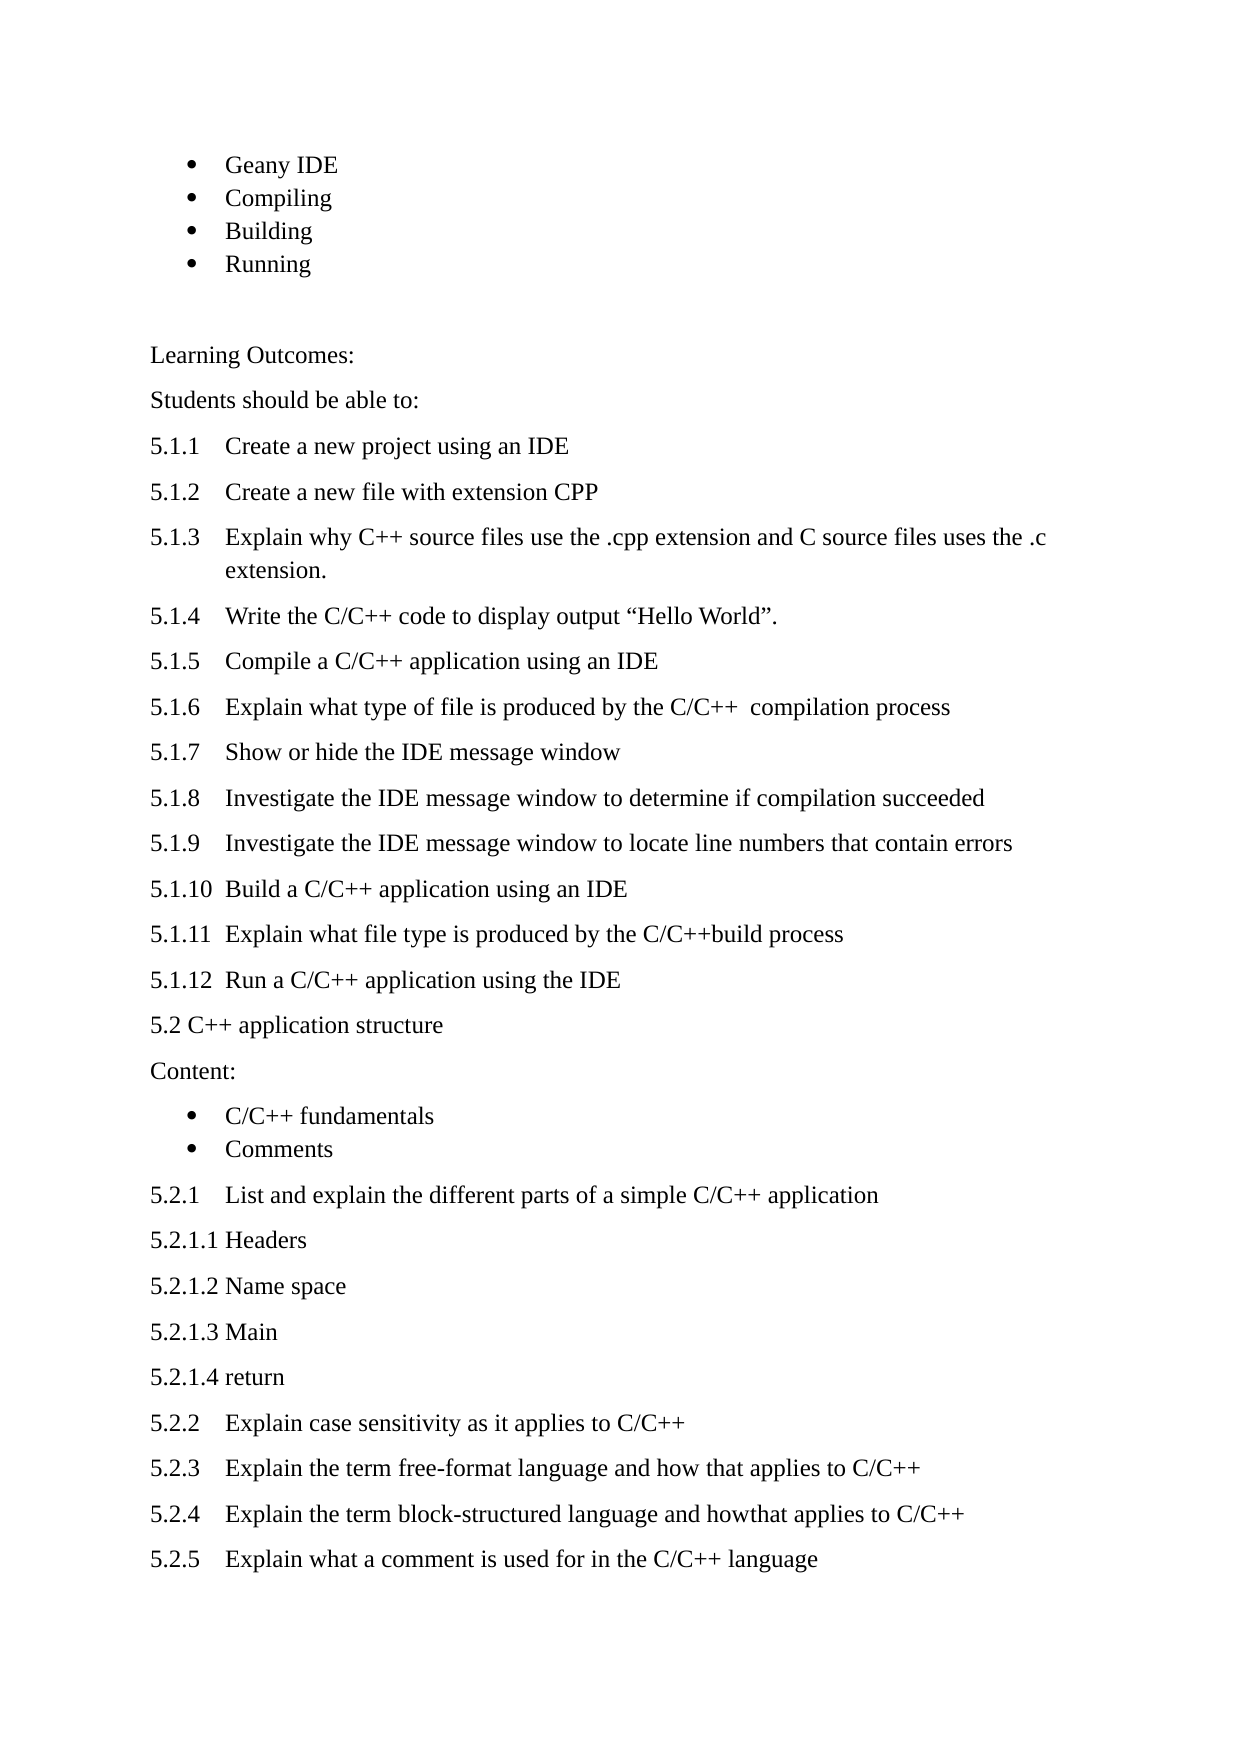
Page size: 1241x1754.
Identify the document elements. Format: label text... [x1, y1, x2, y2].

text 5.2.1.1 Headers [150, 1226, 1090, 1254]
text 5.1.5 Compile a C/C++ application using an IDE [150, 646, 1090, 675]
text 5.1.6 Explain what type of file is produced by the C/C++ compilation process [150, 692, 1090, 721]
list Building [187, 216, 1090, 245]
text 5.2.3 Explain the term free-format language and how that applies to C/C++ [150, 1453, 1090, 1482]
text Content: [150, 1056, 1090, 1085]
text 5.2.4 Explain the term block-structured language and how that applies to C/C++ [150, 1499, 1090, 1527]
text 5.1.2 Create a new file with extension CPP [150, 477, 1090, 505]
text 5.2.5 Explain what a comment is used for in the C/C++ language [150, 1544, 1090, 1573]
text 5.1.7 Show or hide the IDE message window [150, 737, 1090, 766]
text Learning Outcomes: [150, 340, 1090, 369]
text 5.2.1.4 return [150, 1362, 1090, 1391]
text 5.2.1.2 Name space [150, 1271, 1090, 1300]
text 5.1.10 Build a C/C++ application using an IDE [150, 874, 1090, 903]
text 5.2.2 Explain case sensitivity as it applies to C/C++ [150, 1408, 1090, 1436]
text 5.1.8 Investigate the IDE message window to determine if compilation succeeded [150, 783, 1090, 812]
text 5.2 C++ application structure [150, 1010, 1090, 1039]
list Running [187, 249, 1090, 278]
text 5.1.3 Explain why C++ source files use the .cpp extension and C source files uses the .c extension. [150, 522, 1090, 584]
text 5.1.11 Explain what file type is produced by the C/C++build process [150, 919, 1090, 948]
text 5.1.12 Run a C/C++ application using the IDE [150, 965, 1090, 994]
list Compiling [187, 183, 1090, 212]
list C/C++ fundamentals [187, 1101, 1090, 1130]
text 5.1.1 Create a new project using an IDE [150, 431, 1090, 460]
text 5.1.4 Write the C/C++ code to display output “Hello World”. [150, 601, 1090, 629]
list Geany IDE [187, 150, 1090, 179]
text 5.1.9 Investigate the IDE message window to locate line numbers that contain errors [150, 828, 1090, 857]
list Comments [187, 1134, 1090, 1163]
text 5.2.1.3 Main [150, 1317, 1090, 1345]
text 5.2.1 List and explain the different parts of a simple C/C++ application [150, 1180, 1090, 1209]
text Students should be able to: [150, 386, 1090, 414]
